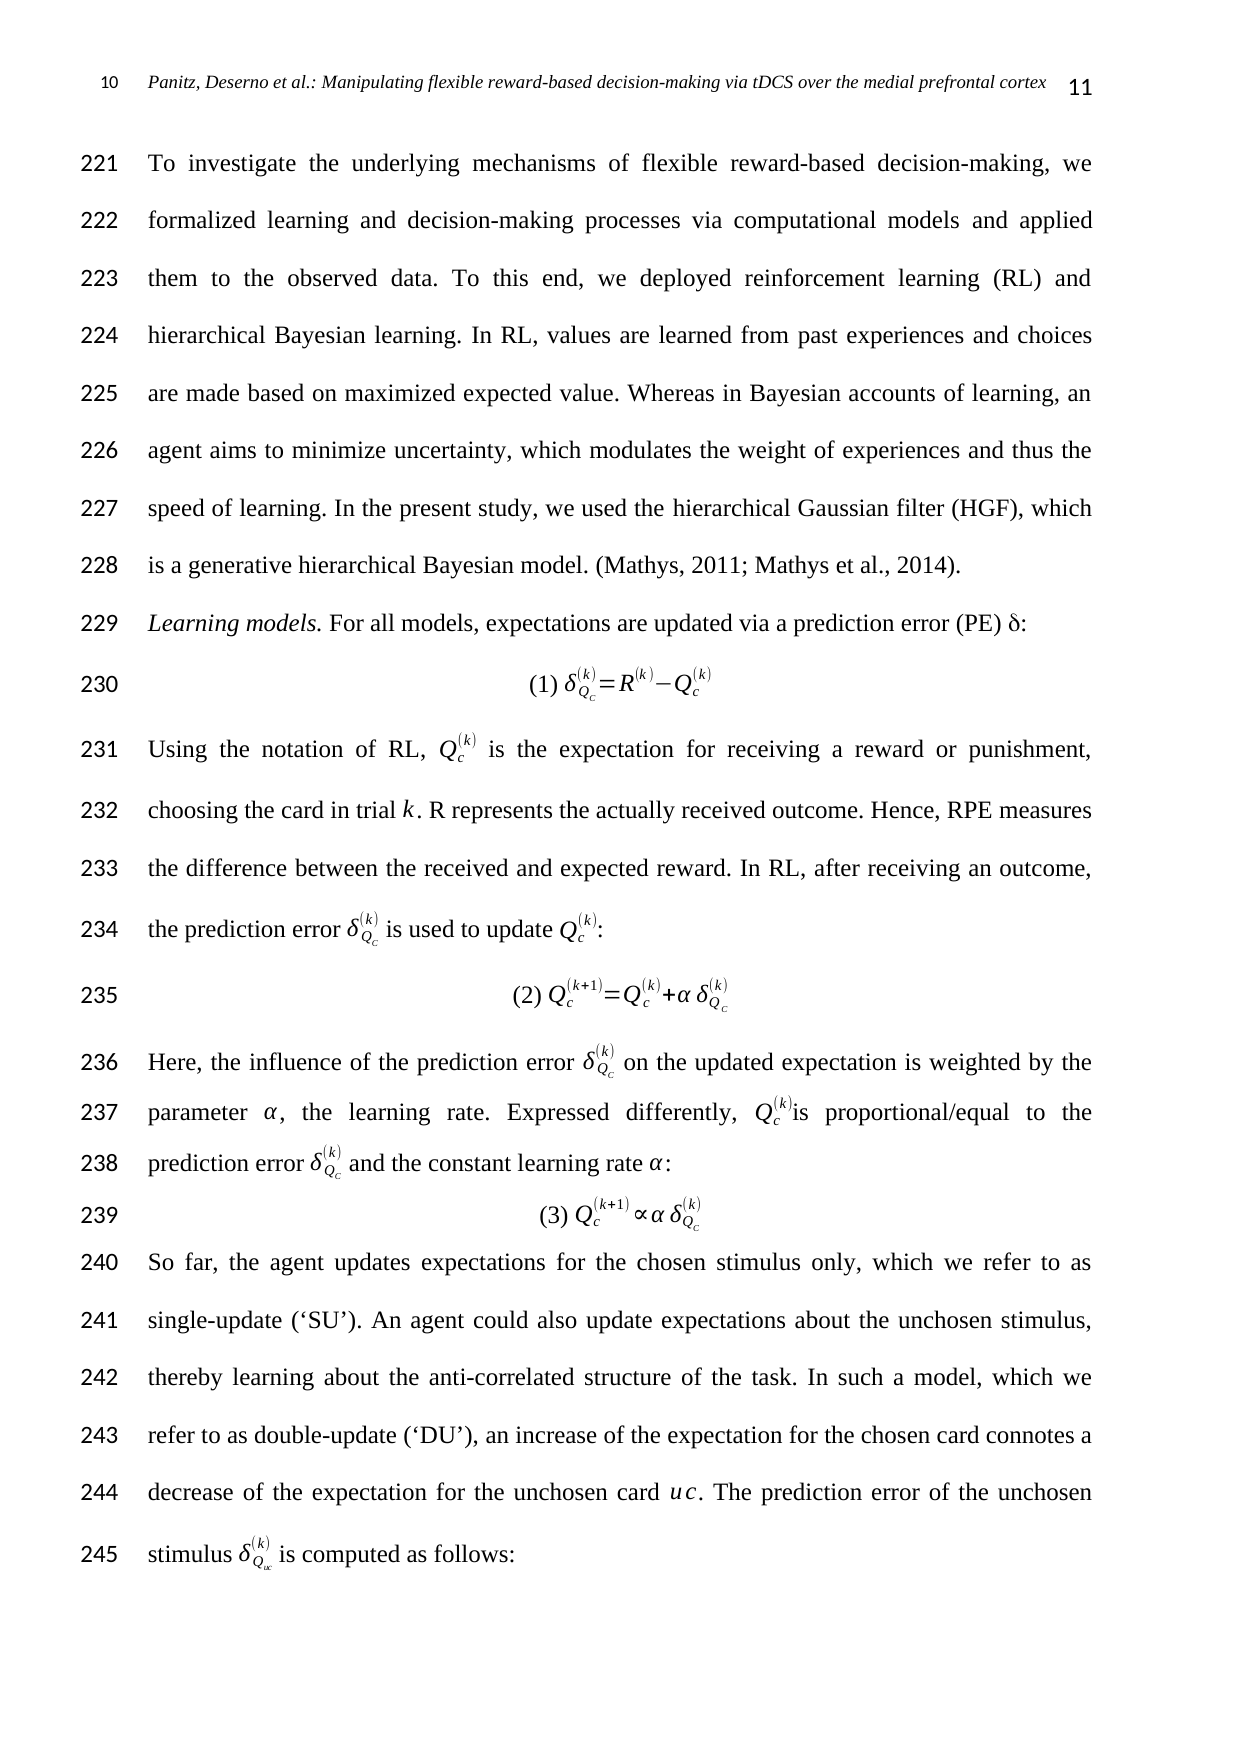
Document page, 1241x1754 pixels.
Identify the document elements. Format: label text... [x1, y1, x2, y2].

text (3) [148, 1196, 1093, 1233]
text (2) [148, 976, 1093, 1014]
text Using the notation of RL, is the expectation for receiving a reward or punishment, choosing the card in trial . R represents the actually received outcome. Hence, RPE measures the difference between the received and expected reward. In RL, after receiving an outcome, the prediction error is used to update : [148, 731, 1093, 948]
text To investigate the underlying mechanisms of flexible reward-based decision-making, we formalized learning and decision-making processes via computational models and applied them to the observed data. To this end, we deployed reinforcement learning (RL) and hierarchical Bayesian learning. In RL, values are learned from past experiences and choices are made based on maximized expected value. Whereas in Bayesian accounts of learning, an agent aims to minimize uncertainty, which modulates the weight of experiences and thus the speed of learning. In the present study, we used the hierarchical Gaussian filter (HGF), which is a generative hierarchical Bayesian model. (Mathys, 2011; Mathys et al., 2014). [148, 148, 1093, 579]
text Here, the influence of the prediction error on the updated expectation is weighted by the parameter , the learning rate. Expressed differently, is proportional/equal to the prediction error and the constant learning rate : [148, 1042, 1093, 1181]
text Learning models. For all models, expectations are updated via a prediction error (PE) : [148, 608, 1093, 636]
text (1) [148, 665, 1093, 702]
text So far, the agent updates expectations for the chosen stimulus only, which we refer to as single-update (‘SU’). An agent could also update expectations about the unchosen stimulus, thereby learning about the anti-correlated structure of the task. In such a model, which we refer to as double-update (‘DU’), an increase of the expectation for the chosen card connotes a decrease of the expectation for the unchosen card . The prediction error of the unchosen stimulus is computed as follows: [148, 1247, 1093, 1572]
